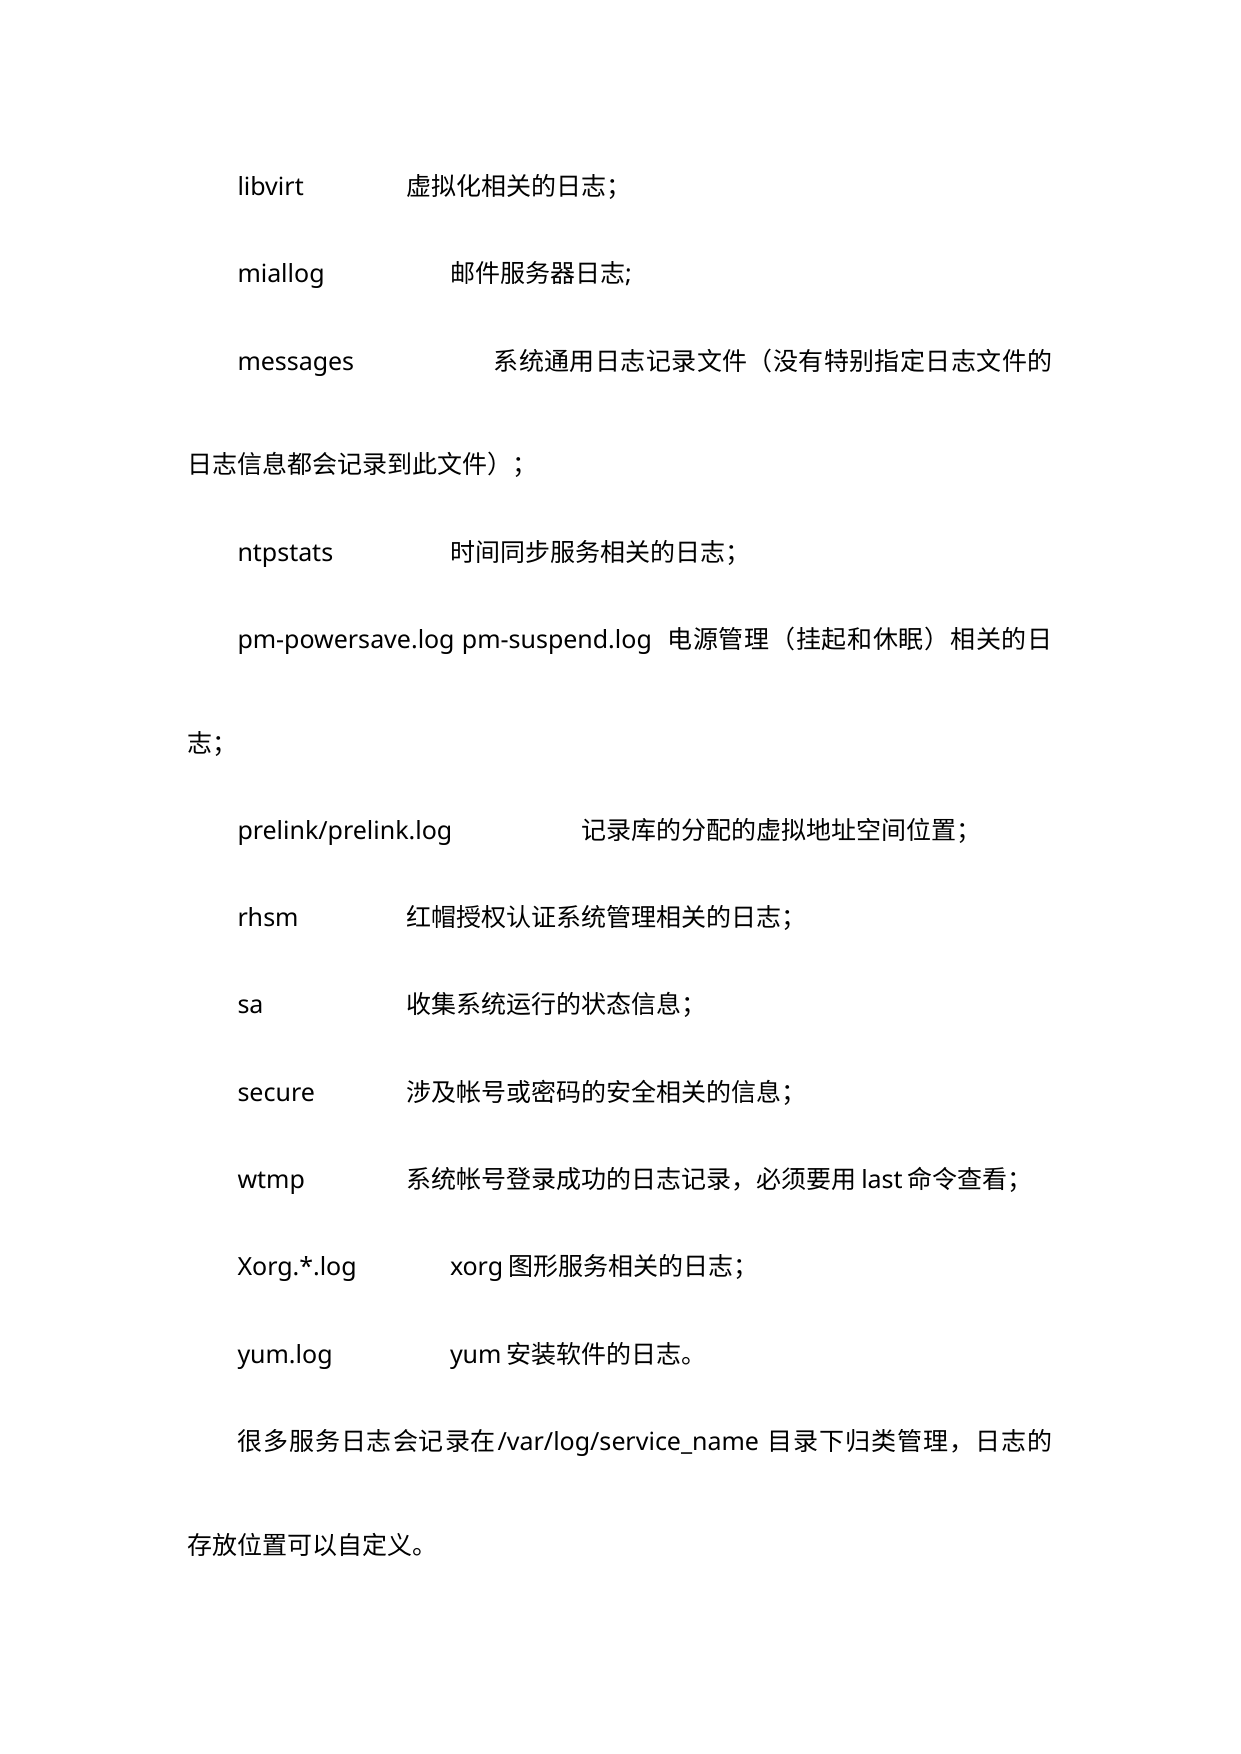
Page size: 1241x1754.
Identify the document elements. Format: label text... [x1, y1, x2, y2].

text prelink/prelink.log 记录库的分配的虚拟地址空间位置； [187, 794, 1053, 863]
text rhsm 红帽授权认证系统管理相关的日志； [187, 881, 1053, 950]
text miallog 邮件服务器日志; [187, 237, 1053, 306]
text libvirt 虚拟化相关的日志； [187, 150, 1053, 219]
text secure 涉及帐号或密码的安全相关的信息； [187, 1056, 1053, 1125]
text wtmp 系统帐号登录成功的日志记录，必须要用last命令查看； [187, 1143, 1053, 1212]
text Xorg.*.log xorg图形服务相关的日志； [187, 1230, 1053, 1299]
text pm-powersave.log pm-suspend.log 电源管理（挂起和休眠）相关的日志； [187, 603, 1053, 776]
text 很多服务日志会记录在/var/log/service_name 目录下归类管理，日志的存放位置可以自定义。 [187, 1405, 1053, 1578]
text sa 收集系统运行的状态信息； [187, 968, 1053, 1038]
text ntpstats 时间同步服务相关的日志； [187, 516, 1053, 585]
text messages 系统通用日志记录文件（没有特别指定日志文件的日志信息都会记录到此文件）； [187, 324, 1053, 497]
text yum.log yum安装软件的日志。 [187, 1318, 1053, 1387]
